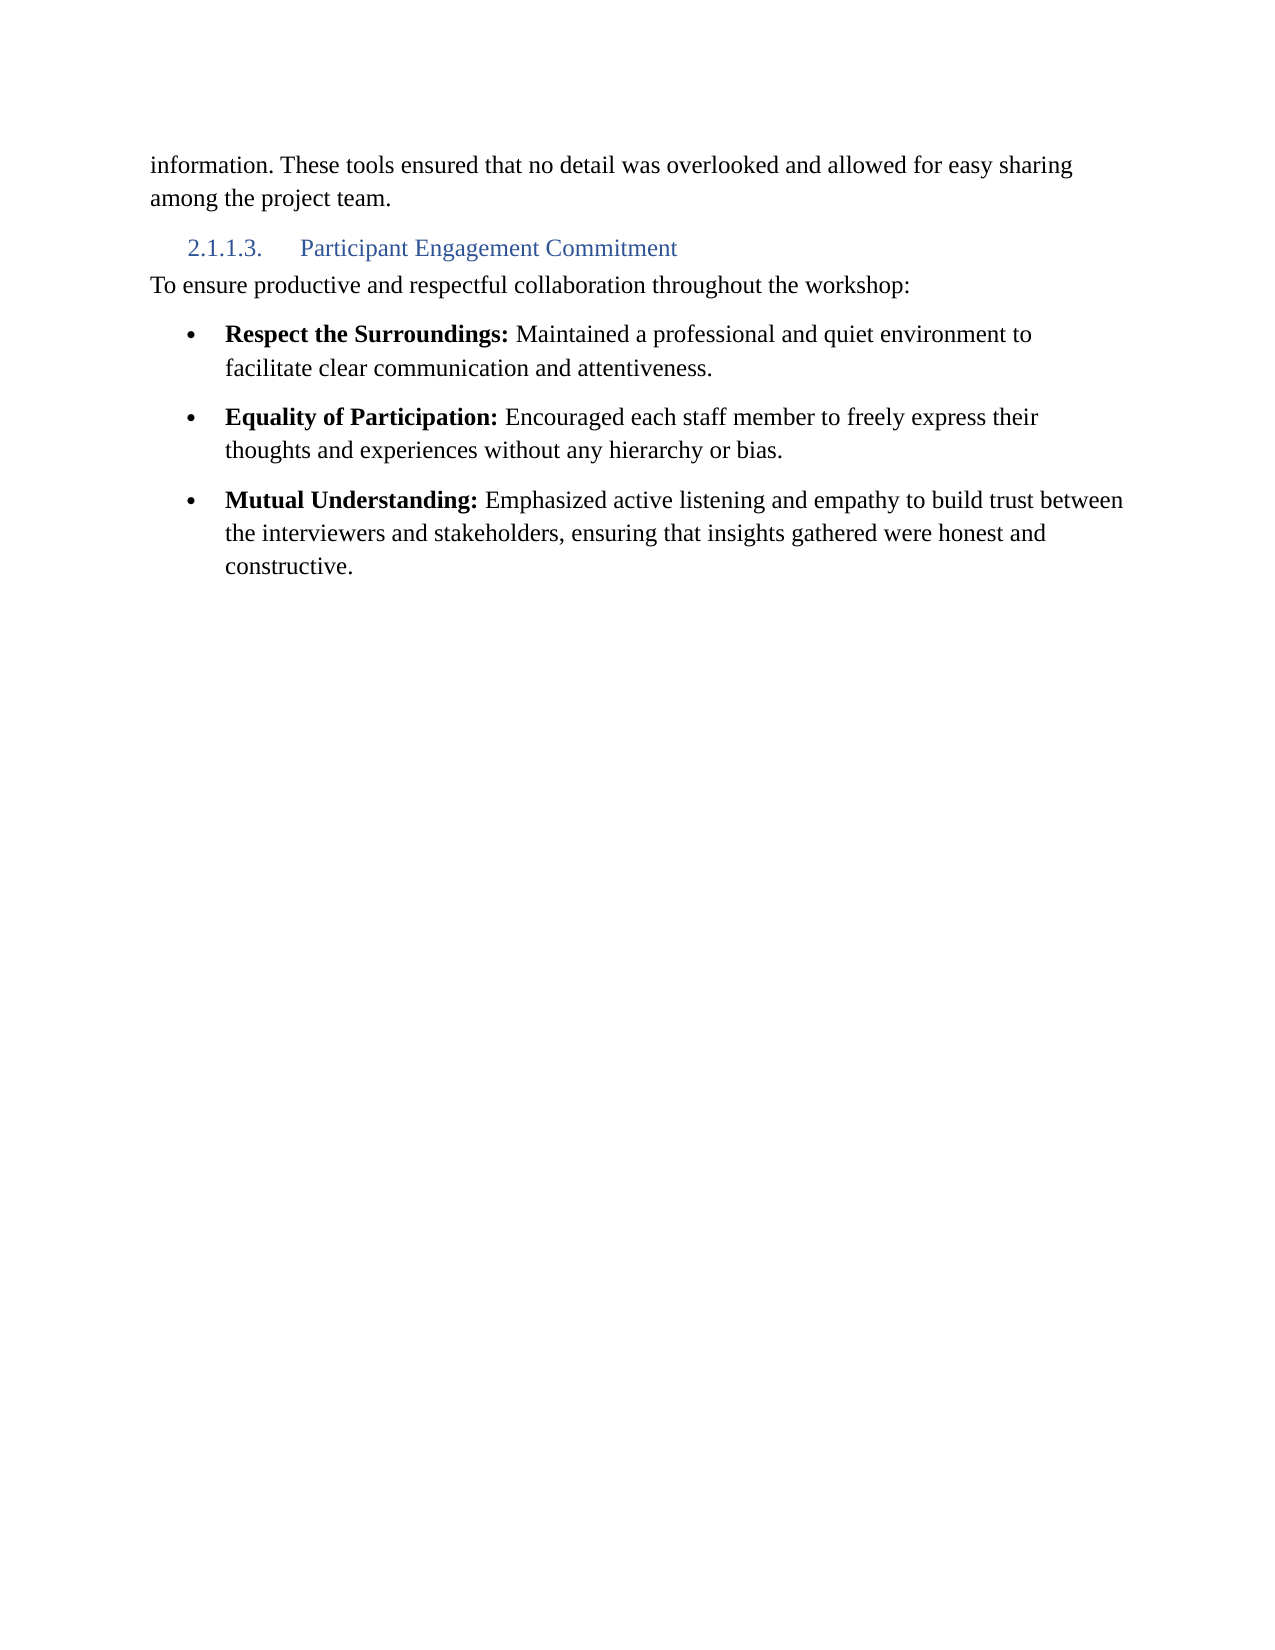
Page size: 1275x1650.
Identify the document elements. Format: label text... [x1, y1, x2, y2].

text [150, 150, 1125, 212]
list Respect the Surroundings: Maintained a professional and quiet environment to facilitate clear communication and attentiveness. [187, 319, 1125, 381]
list Equality of Participation: Encouraged each staff member to freely express their thoughts and experiences without any hierarchy or bias. [187, 402, 1125, 464]
subtitle Participant Engagement Commitment [187, 233, 1125, 261]
text To ensure productive and respectful collaboration throughout the workshop: [150, 270, 1125, 299]
list Mutual Understanding: Emphasized active listening and empathy to build trust between the interviewers and stakeholders, ensuring that insights gathered were honest and constructive. [187, 485, 1125, 580]
